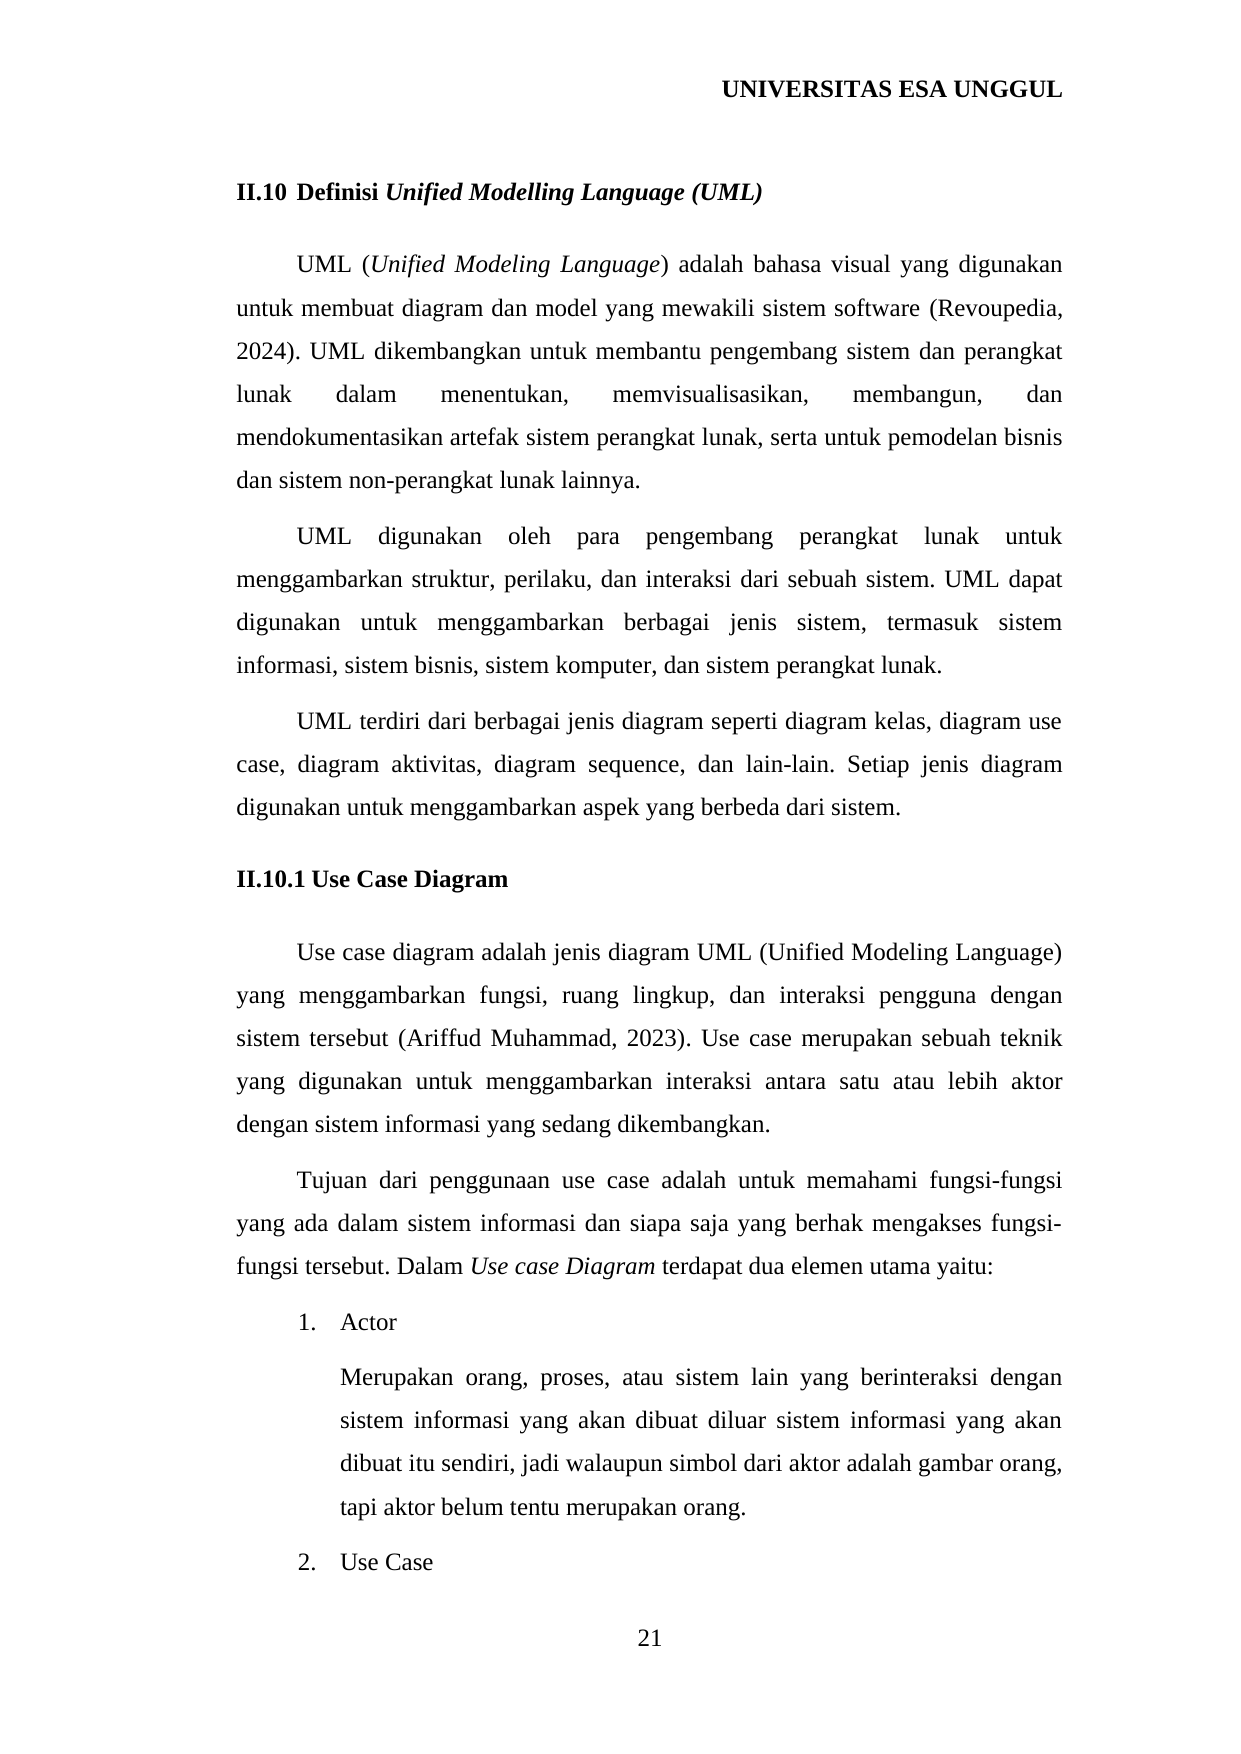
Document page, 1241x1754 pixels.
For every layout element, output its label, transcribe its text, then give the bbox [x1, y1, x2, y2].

text UML digunakan oleh para pengembang perangkat lunak untuk menggambarkan struktur, perilaku, dan interaksi dari sebuah sistem. UML dapat digunakan untuk menggambarkan berbagai jenis sistem, termasuk sistem informasi, sistem bisnis, sistem komputer, dan sistem perangkat lunak. [236, 521, 1063, 679]
text UML (Unified Modeling Language) adalah bahasa visual yang digunakan untuk membuat diagram dan model yang mewakili sistem software (Revoupedia, 2024). UML dikembangkan untuk membantu pengembang sistem dan perangkat lunak dalam menentukan, memvisualisasikan, membangun, dan mendokumentasikan artefak sistem perangkat lunak, serta untuk pemodelan bisnis dan sistem non-perangkat lunak lainnya. [236, 249, 1063, 494]
subtitle Use Case Diagram [236, 864, 1063, 893]
text UML terdiri dari berbagai jenis diagram seperti diagram kelas, diagram use case, diagram aktivitas, diagram sequence, dan lain-lain. Setiap jenis diagram digunakan untuk menggambarkan aspek yang berbeda dari sistem. [236, 706, 1063, 821]
subtitle Definisi Unified Modelling Language (UML) [236, 177, 1063, 206]
list Use Case [310, 1547, 1063, 1576]
text Tujuan dari penggunaan use case adalah untuk memahami fungsi-fungsi yang ada dalam sistem informasi dan siapa saja yang berhak mengakses fungsi-fungsi tersebut. Dalam Use case Diagram terdapat dua elemen utama yaitu: [236, 1165, 1063, 1280]
text Use case diagram adalah jenis diagram UML (Unified Modeling Language) yang menggambarkan fungsi, ruang lingkup, dan interaksi pengguna dengan sistem tersebut . Use case merupakan sebuah teknik yang digunakan untuk menggambarkan interaksi antara satu atau lebih aktor dengan sistem informasi yang sedang dikembangkan. [236, 937, 1063, 1138]
list Actor [310, 1307, 1063, 1335]
text Merupakan orang, proses, atau sistem lain yang berinteraksi dengan sistem informasi yang akan dibuat diluar sistem informasi yang akan dibuat itu sendiri, jadi walaupun simbol dari aktor adalah gambar orang, tapi aktor belum tentu merupakan orang. [340, 1362, 1063, 1520]
